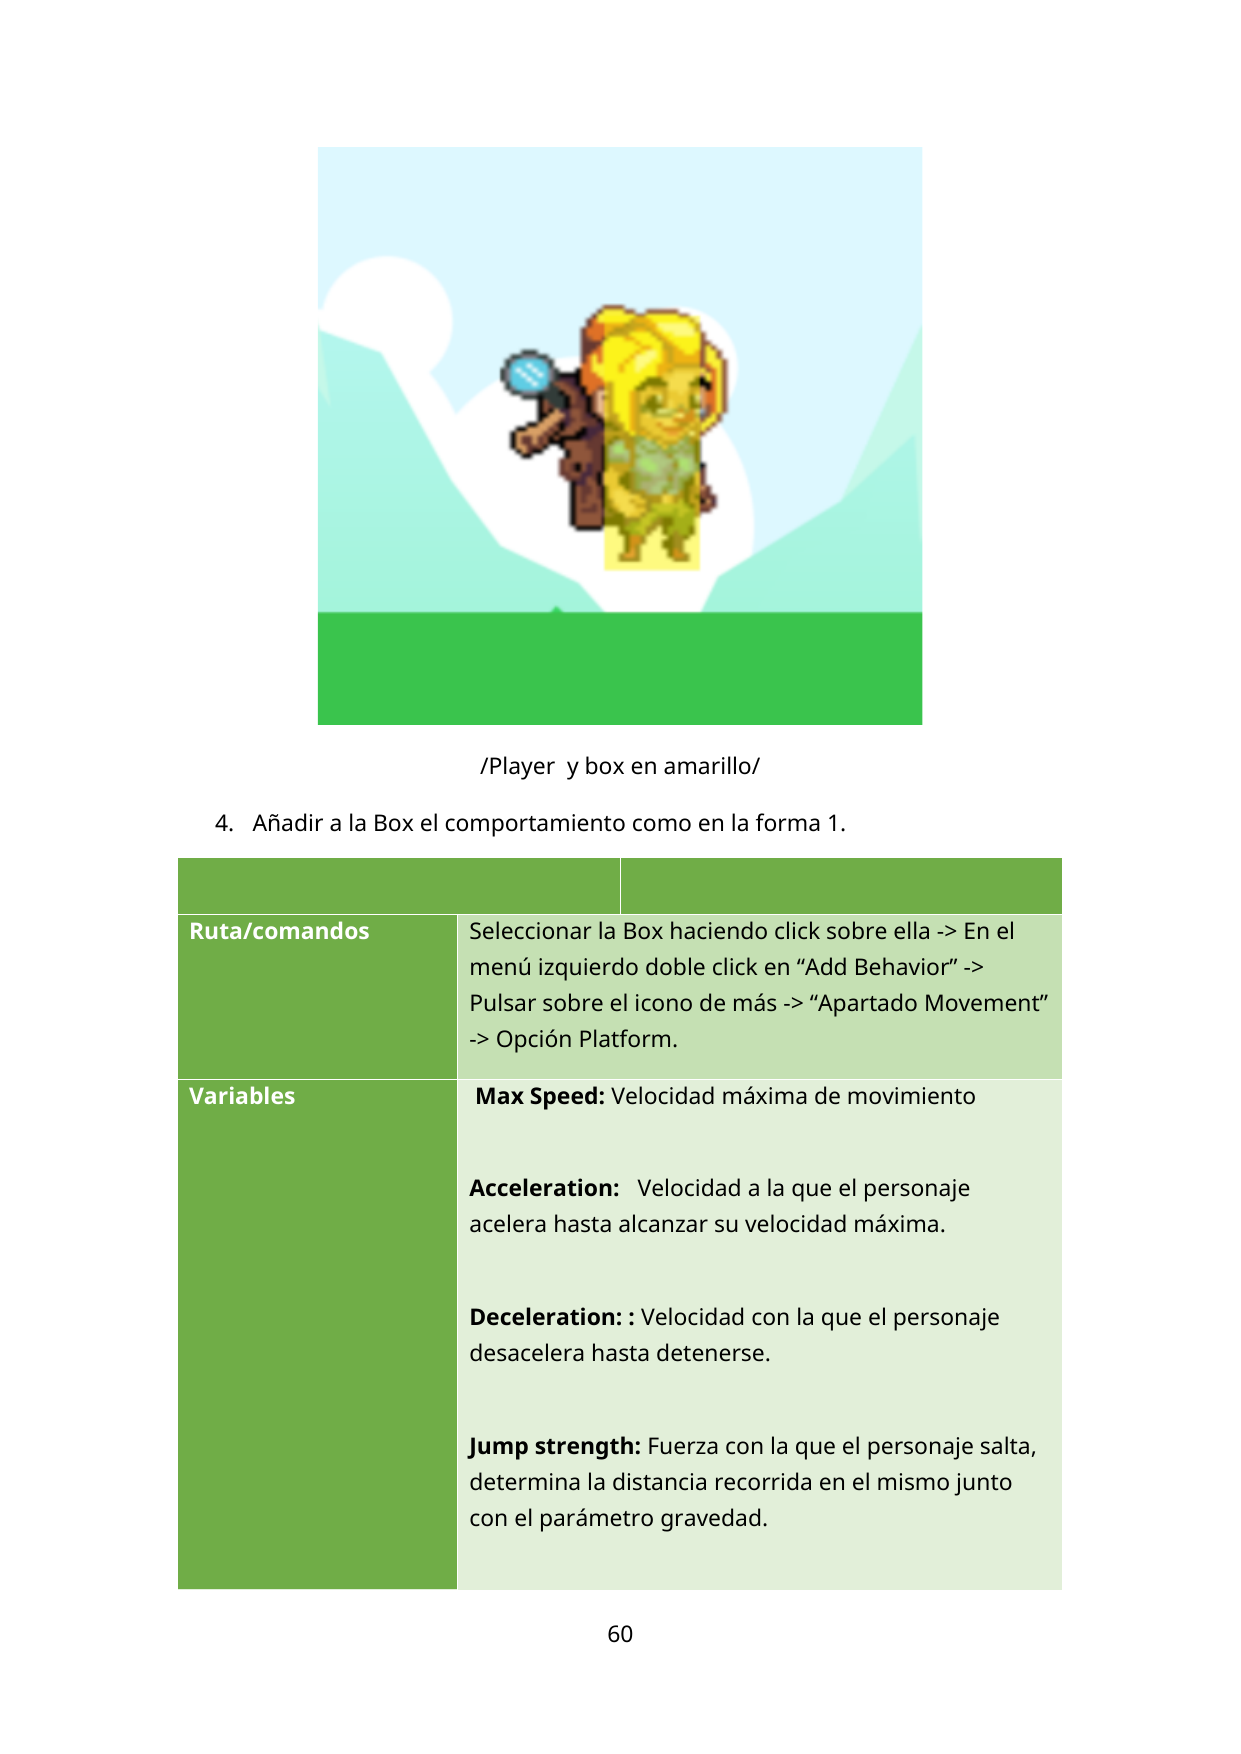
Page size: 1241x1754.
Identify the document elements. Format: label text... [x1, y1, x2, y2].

table_header [621, 858, 1062, 914]
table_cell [458, 1080, 1062, 1589]
table_cell Variables [178, 1080, 457, 1589]
table_cell Ruta/comandos [178, 915, 457, 1079]
table_cell Seleccionar la Box haciendo click sobre ella -> En el menú izquierdo doble click en “Add Behavior” -> Pulsar sobre el icono de más -> “Apartado Movement” -> Opción Platform. [458, 915, 1062, 1079]
text /Player y box en amarillo/ [177, 750, 1063, 781]
list Añadir a la Box el comportamiento como en la forma 1. [215, 806, 1063, 838]
table_header [178, 858, 620, 914]
picture [317, 147, 923, 725]
